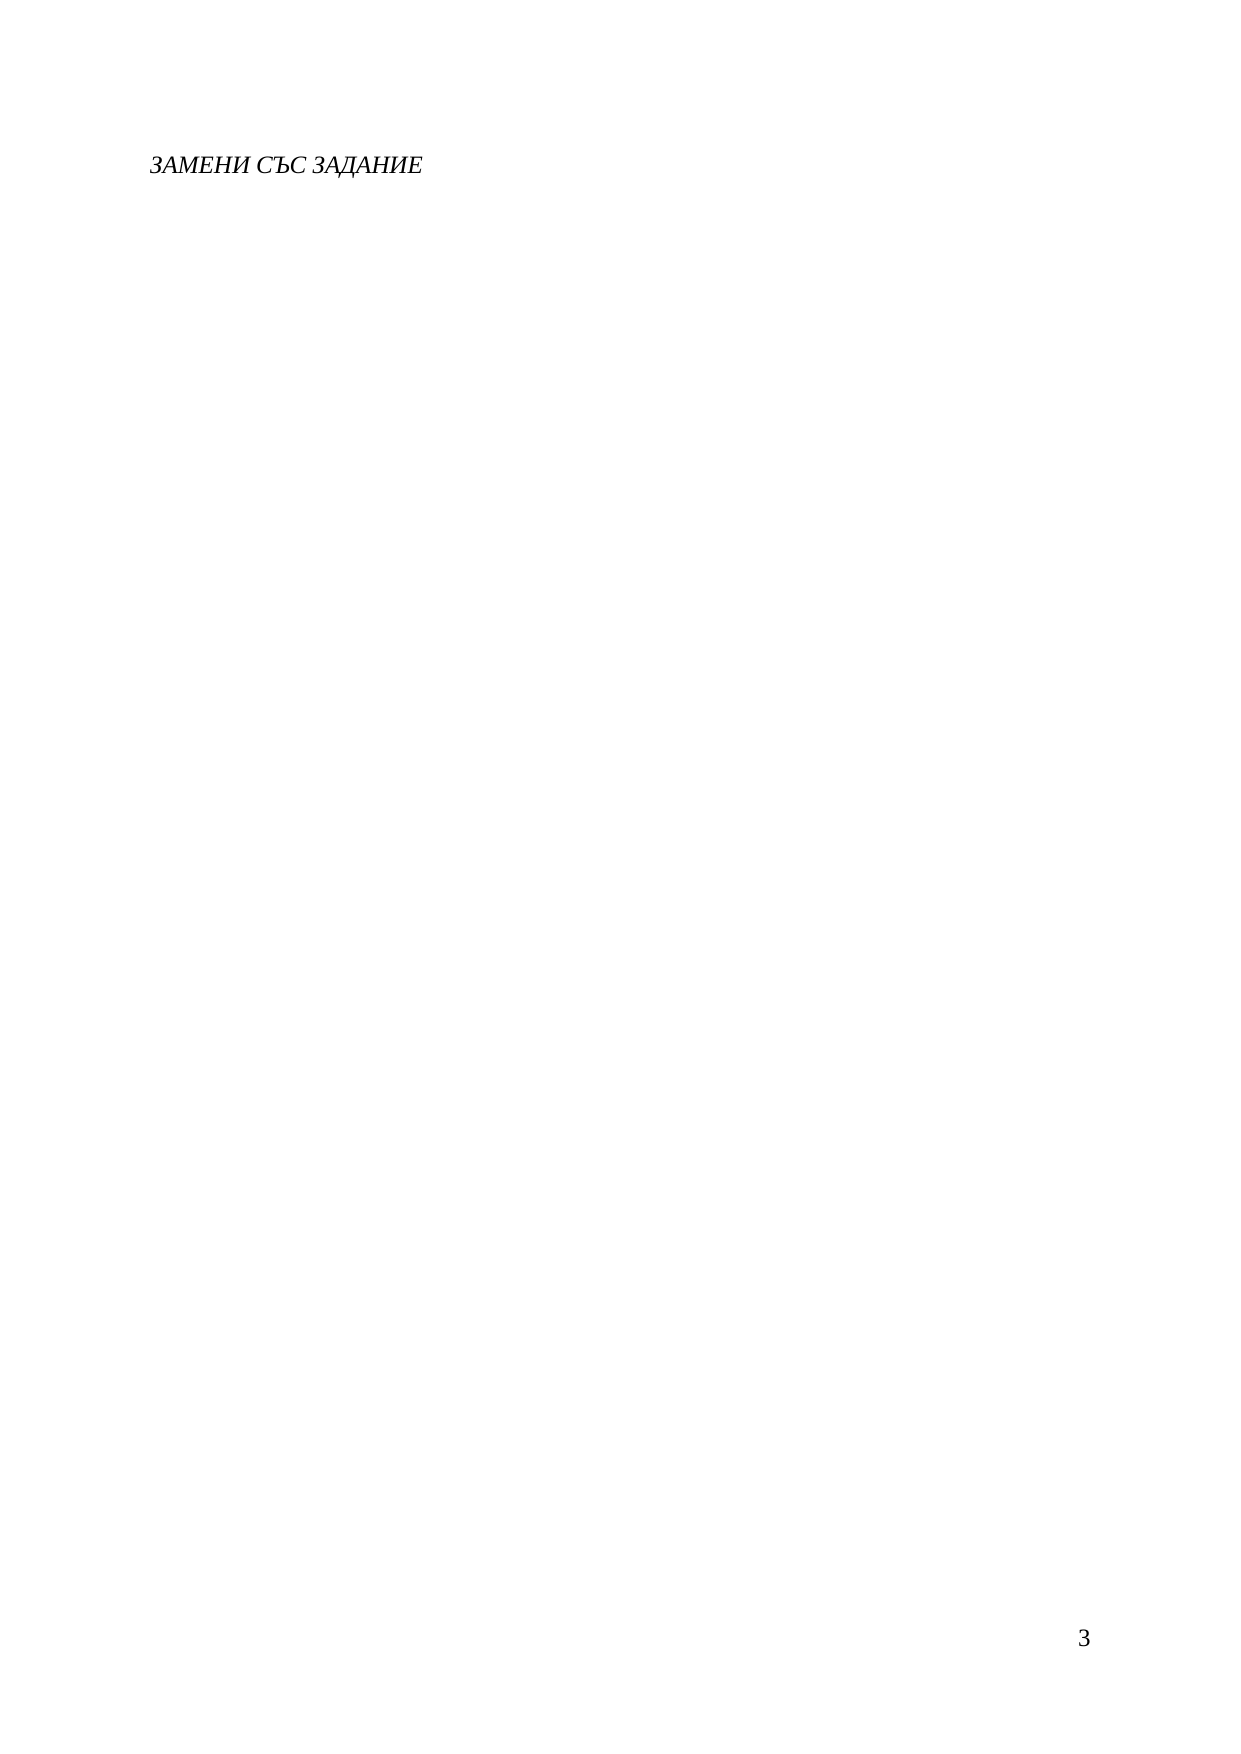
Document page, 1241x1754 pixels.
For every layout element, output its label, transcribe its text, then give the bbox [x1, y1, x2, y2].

text ЗАМЕНИ СЪС ЗАДАНИЕЗАМЕНИ С ДЕКЛАРАЦИЯ ЗА АВТОРСТВО [150, 150, 1090, 179]
